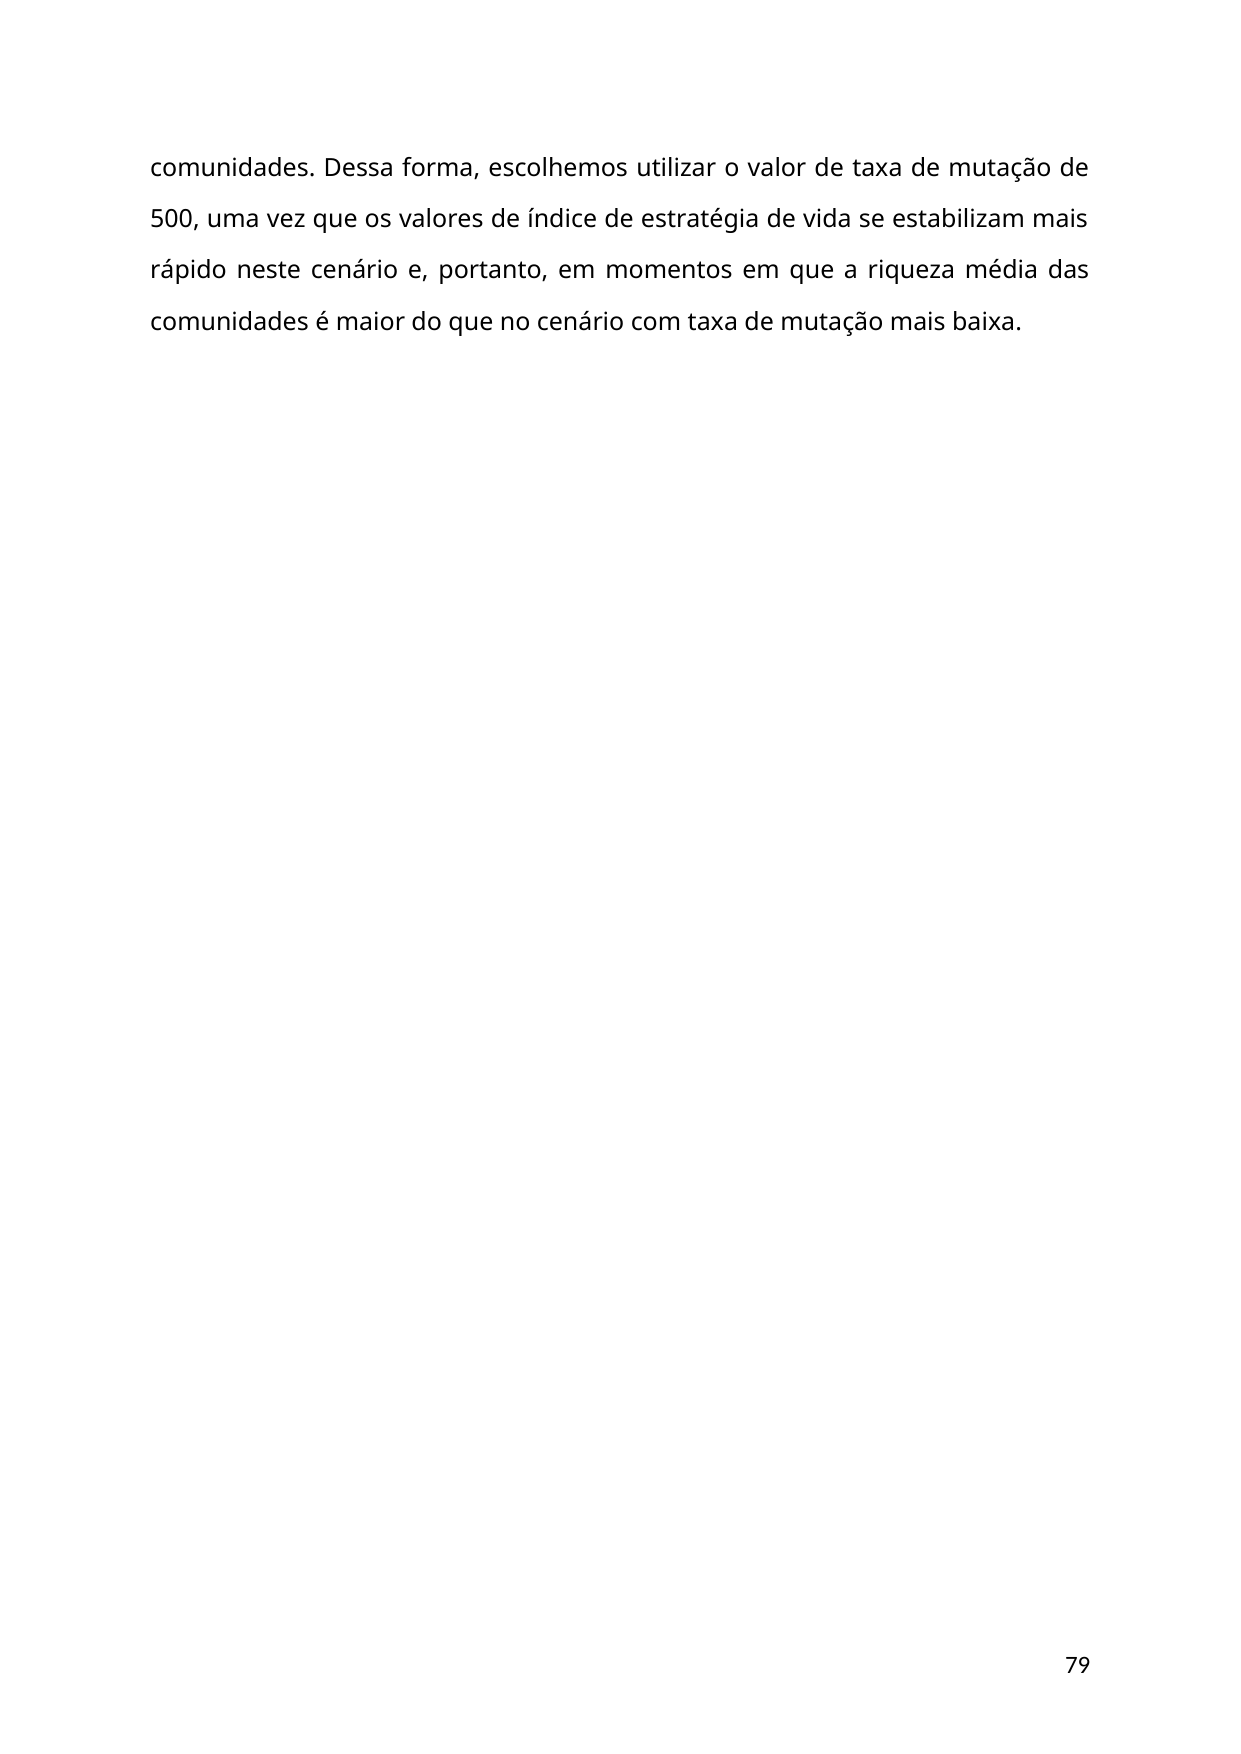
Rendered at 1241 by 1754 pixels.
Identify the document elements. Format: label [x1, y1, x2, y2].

text [150, 150, 1090, 337]
